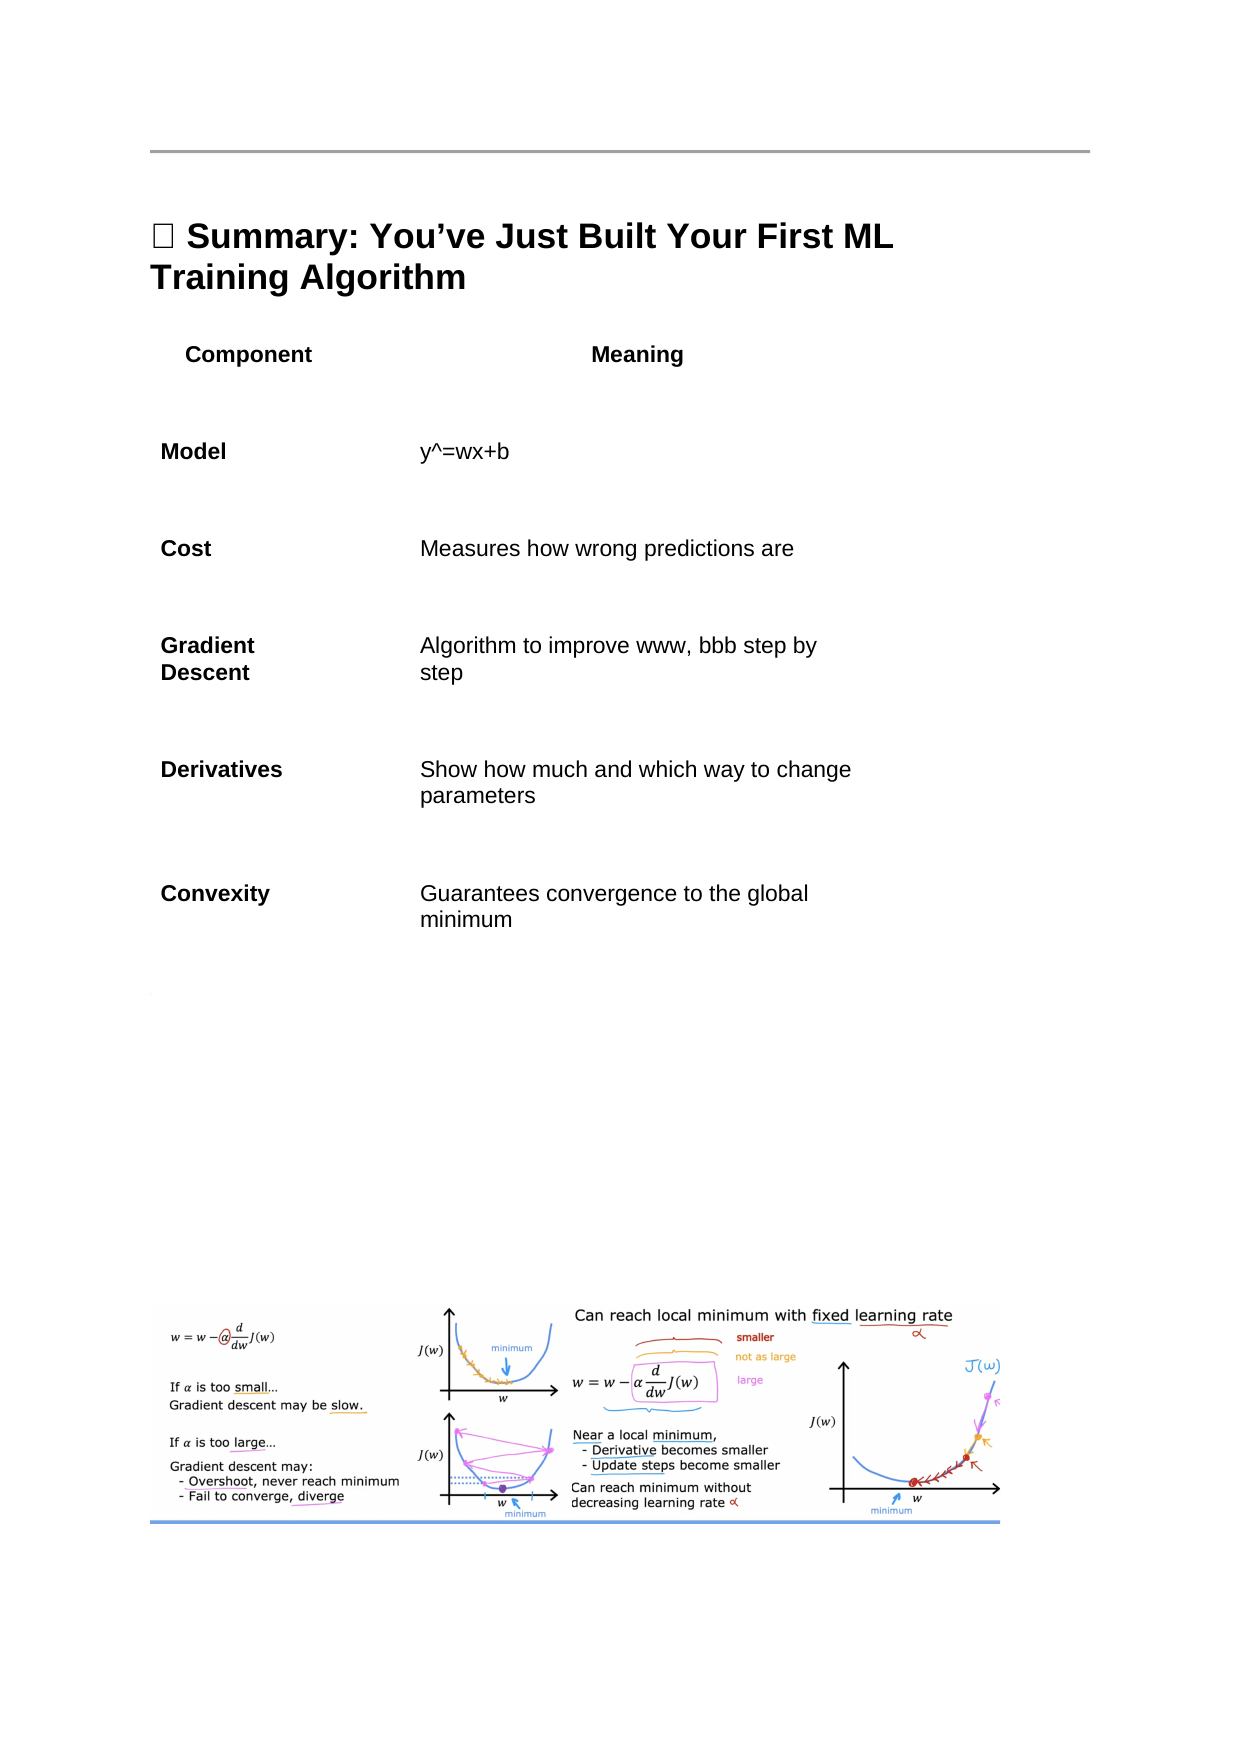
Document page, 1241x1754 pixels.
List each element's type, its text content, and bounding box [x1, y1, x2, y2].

table_cell Derivatives [150, 721, 409, 844]
table_cell Gradient Descent [150, 597, 409, 721]
picture [150, 1302, 1001, 1524]
table_cell Algorithm to improve www, bbb step by step [409, 597, 928, 721]
table_cell Show how much and which way to change parameters [409, 721, 928, 844]
table_header Meaning [409, 306, 928, 403]
table_cell y^=wx+b [409, 403, 928, 500]
table_cell Model [150, 403, 409, 500]
table_cell Guarantees convergence to the global minimum [409, 844, 928, 968]
table_cell Convexity [150, 844, 409, 968]
table_header Component [150, 306, 409, 403]
subtitle 🎯 Summary: You’ve Just Built Your First ML Training Algorithm [150, 216, 1028, 297]
table_cell Cost [150, 500, 409, 597]
table_cell Measures how wrong predictions are [409, 500, 928, 597]
